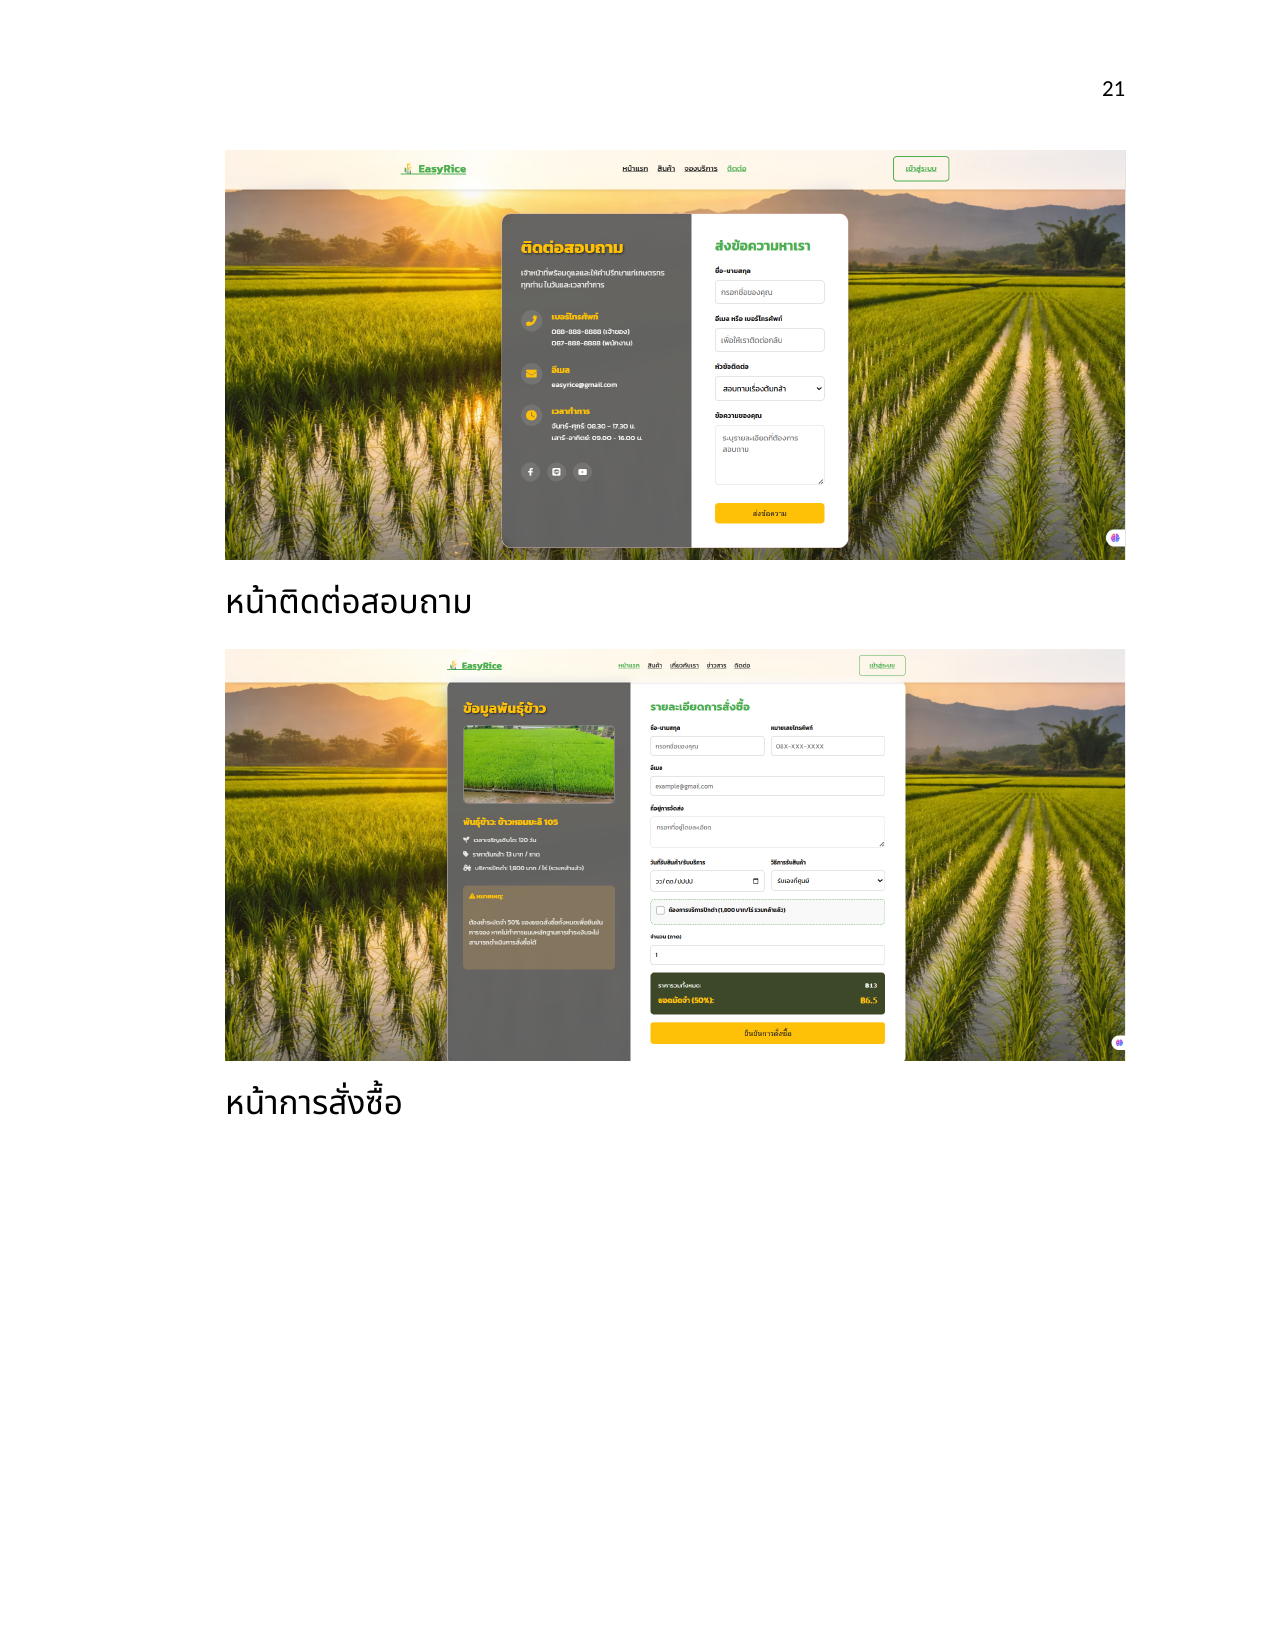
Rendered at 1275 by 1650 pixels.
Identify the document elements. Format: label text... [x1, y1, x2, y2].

picture [225, 649, 1125, 1061]
picture [225, 150, 1125, 560]
text หน้าติดต่อสอบถาม [225, 578, 1125, 629]
text หน้าการสั่งซื้อ [225, 1079, 1125, 1129]
